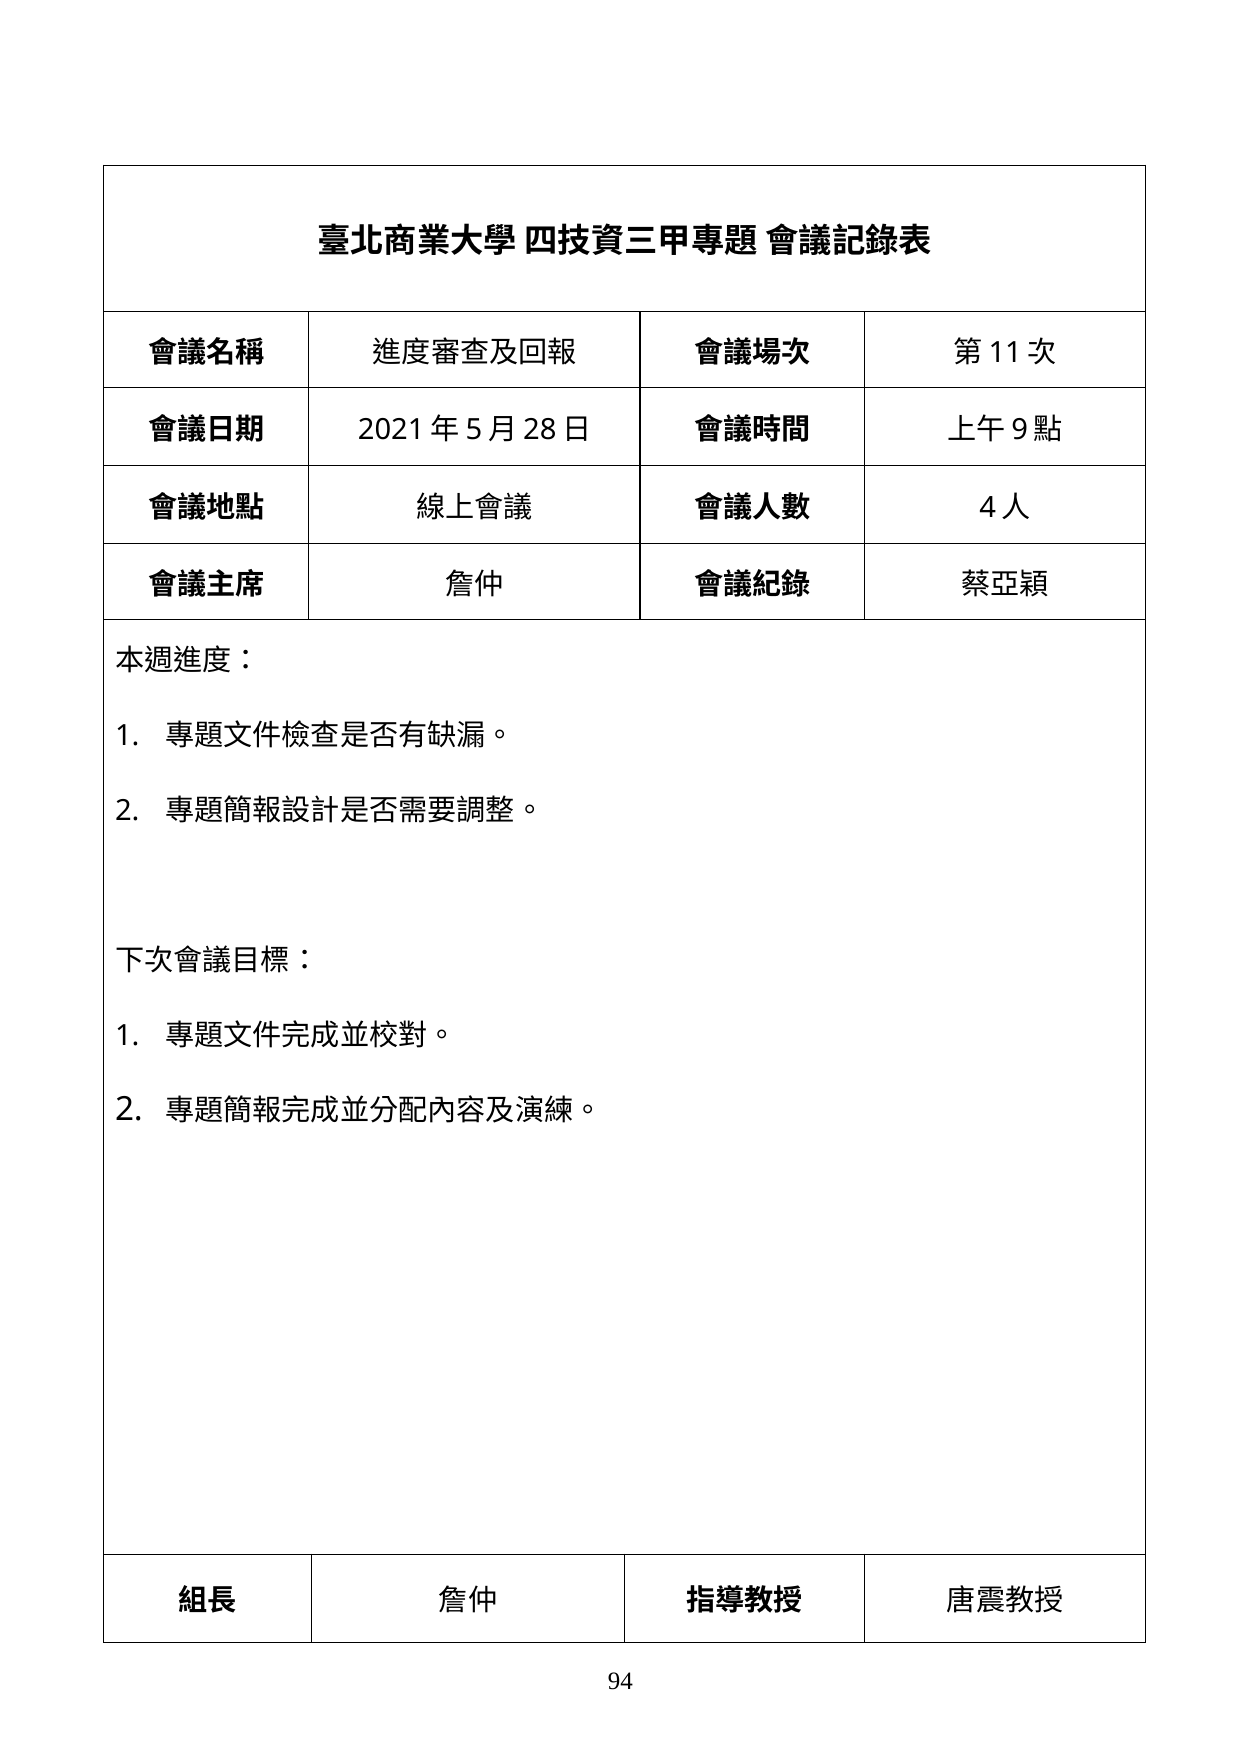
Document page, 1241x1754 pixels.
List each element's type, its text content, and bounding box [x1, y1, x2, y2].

table_cell 會議日期 [104, 388, 308, 465]
table_cell 2021年5月28日 [309, 388, 639, 465]
table_cell 本週進度： 專題文件檢查是否有缺漏。 專題簡報設計是否需要調整。 下次會議目標： 專題文件完成並校對。 專題簡報完成並分配內容及演練。 [104, 620, 1145, 1553]
table_cell 會議主席 [104, 544, 308, 619]
table_cell 會議紀錄 [641, 544, 864, 619]
table_cell 上午9點 [865, 388, 1145, 465]
table_header 臺北商業大學 四技資三甲專題 會議記錄表 [104, 166, 1145, 311]
table_cell 詹仲 [309, 544, 639, 619]
table_cell 組長 [104, 1555, 311, 1642]
table_cell 會議地點 [104, 466, 308, 543]
table_cell 蔡亞穎 [865, 544, 1145, 619]
table_cell 指導教授 [625, 1555, 864, 1642]
table_cell 線上會議 [309, 466, 639, 543]
table_cell 唐震教授 [865, 1555, 1145, 1642]
table_cell 進度審查及回報 [309, 312, 639, 387]
table_cell 詹仲 [312, 1555, 624, 1642]
table_cell 會議名稱 [104, 312, 308, 387]
table_cell 會議場次 [641, 312, 864, 387]
table_cell 4人 [865, 466, 1145, 543]
table_cell 會議人數 [641, 466, 864, 543]
table_cell 第11次 [865, 312, 1145, 387]
table_cell 會議時間 [641, 388, 864, 465]
